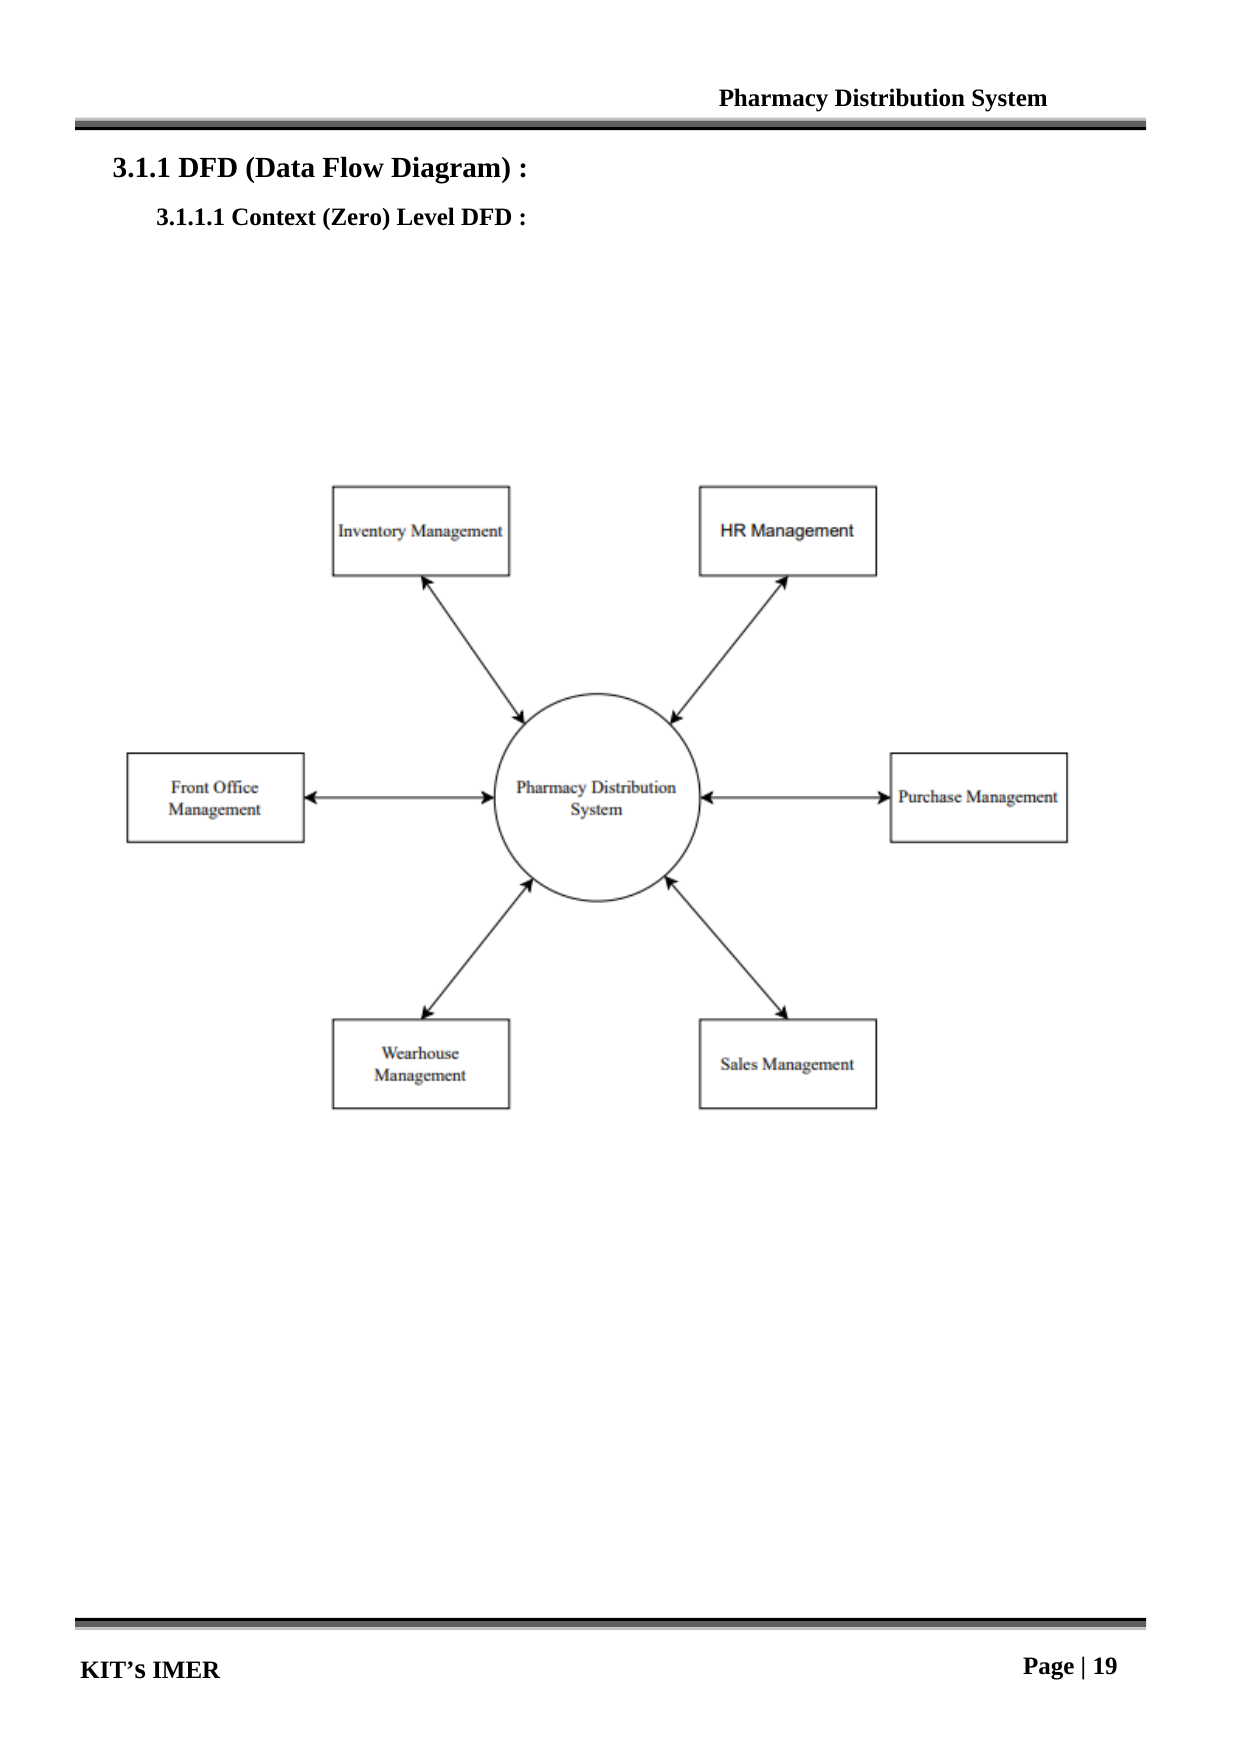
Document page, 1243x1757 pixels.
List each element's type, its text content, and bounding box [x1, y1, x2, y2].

picture [57, 454, 1158, 1200]
list 3.1.1.1 Context (Zero) Level DFD : [156, 202, 1157, 231]
text 3.1.1 DFD (Data Flow Diagram) : [112, 150, 1157, 183]
